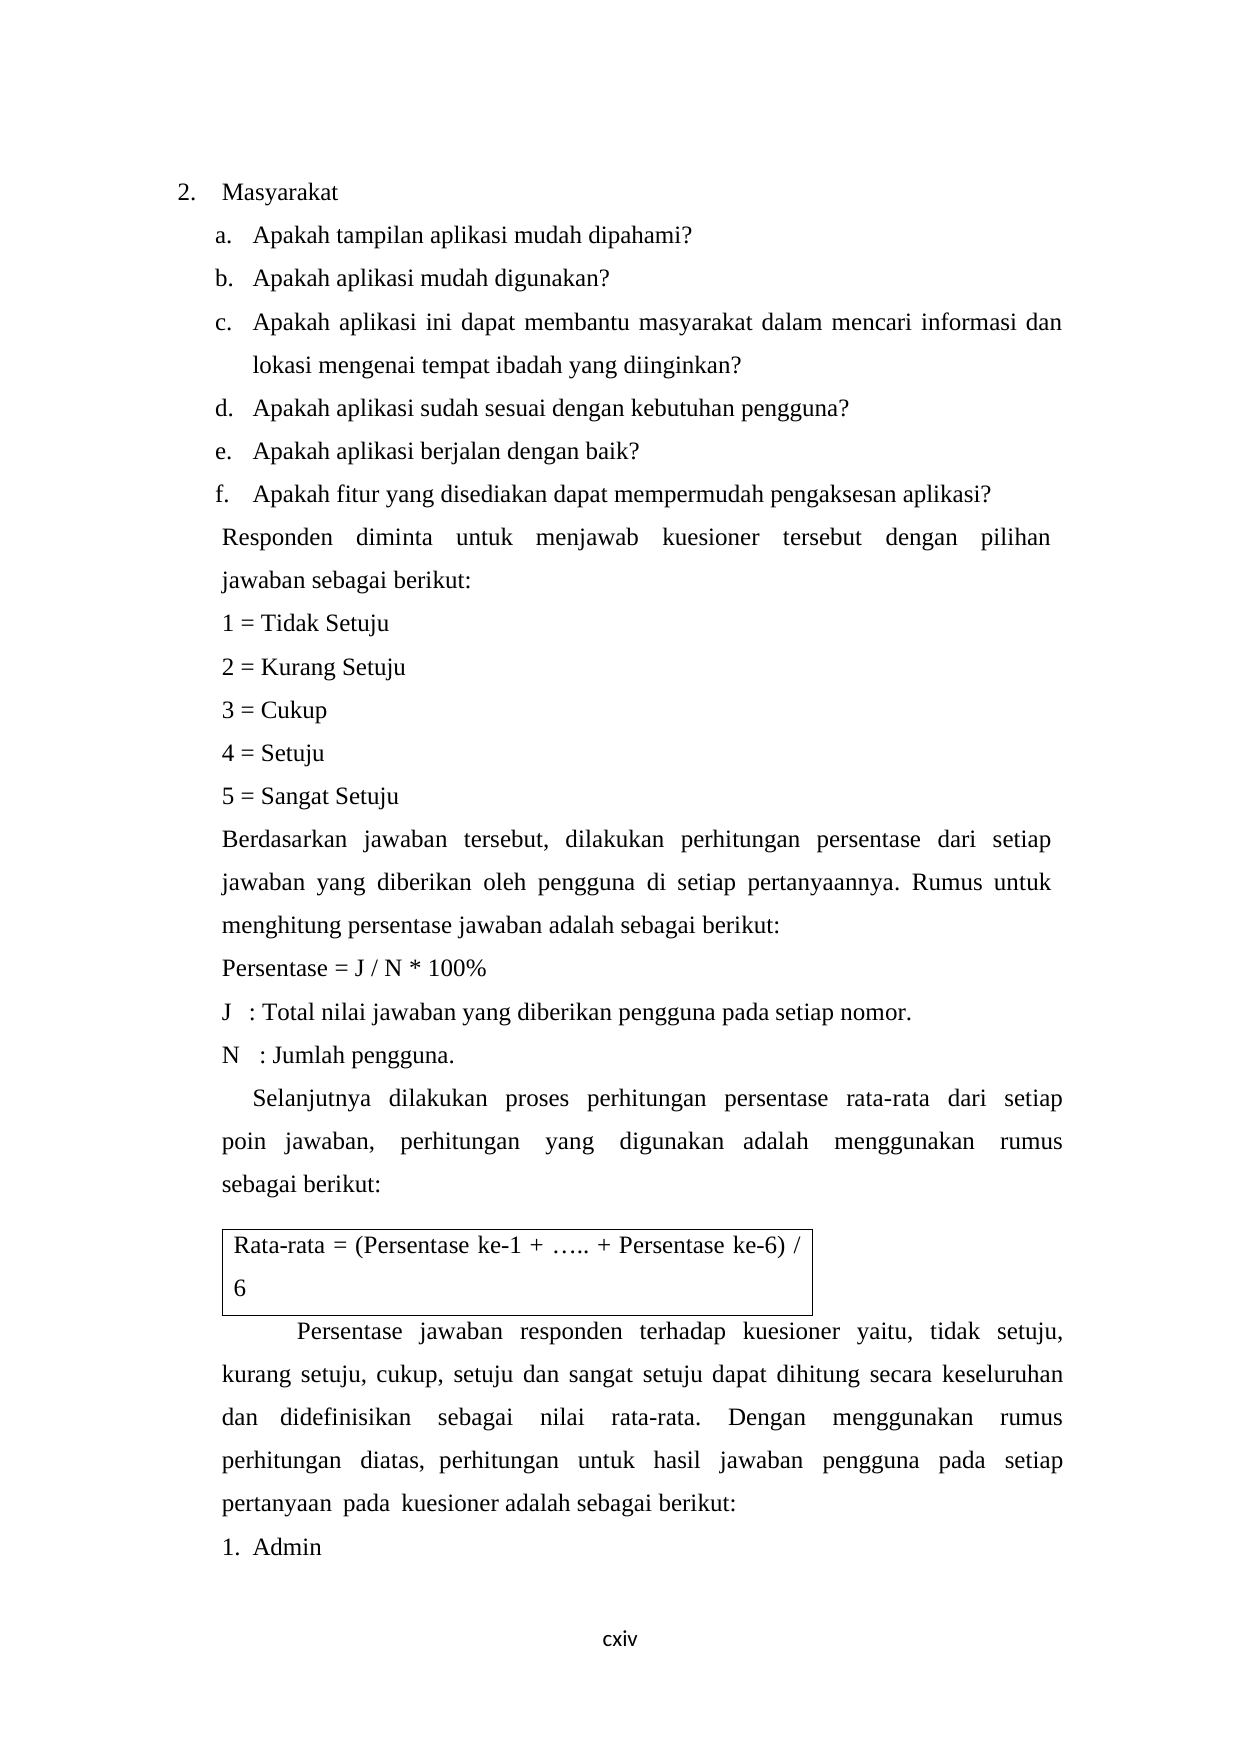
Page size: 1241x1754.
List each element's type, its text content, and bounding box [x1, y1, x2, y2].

text 4 = Setuju [222, 738, 1063, 767]
list Apakah aplikasi ini dapat membantu masyarakat dalam mencari informasi dan lokasi mengenai tempat ibadah yang diinginkan? [215, 307, 1063, 378]
text 2 = Kurang Setuju [222, 652, 1063, 680]
text Berdasarkan jawaban tersebut, dilakukan perhitungan persentase dari setiap jawaban yang diberikan oleh pengguna di setiap pertanyaannya. Rumus untuk menghitung persentase jawaban adalah sebagai berikut: [222, 824, 1051, 939]
text N : Jumlah pengguna. [222, 1040, 1063, 1068]
list Apakah fitur yang disediakan dapat mempermudah pengaksesan aplikasi? [215, 479, 1063, 508]
list Apakah aplikasi berjalan dengan baik? [215, 436, 1063, 465]
table_header Rata-rata = (Persentase ke-1 + ….. + Persentase ke-6) / 6 [223, 1230, 812, 1315]
text Persentase jawaban responden terhadap kuesioner yaitu, tidak setuju, kurang setuju, cukup, setuju dan sangat setuju dapat dihitung secara keseluruhan dan didefinisikan sebagai nilai rata-rata. Dengan menggunakan rumus perhitungan diatas, perhitungan untuk hasil jawaban pengguna pada setiap pertanyaan pada kuesioner adalah sebagai berikut: [222, 1316, 1063, 1517]
text Selanjutnya dilakukan proses perhitungan persentase rata-rata dari setiap poin jawaban, perhitungan yang digunakan adalah menggunakan rumus sebagai berikut: [222, 1083, 1063, 1198]
text 5 = Sangat Setuju [222, 781, 1063, 810]
text 3 = Cukup [222, 695, 1063, 723]
list Masyarakat [177, 177, 1063, 206]
list Apakah aplikasi sudah sesuai dengan kebutuhan pengguna? [215, 393, 1063, 422]
text 1 = Tidak Setuju [222, 608, 1063, 637]
text J : Total nilai jawaban yang diberikan pengguna pada setiap nomor. [222, 997, 1063, 1025]
text Persentase = J / N * 100% [222, 953, 1063, 982]
text Responden diminta untuk menjawab kuesioner tersebut dengan pilihan jawaban sebagai berikut: [222, 522, 1051, 594]
list Admin [222, 1532, 1063, 1560]
list Apakah tampilan aplikasi mudah dipahami? [215, 220, 1063, 249]
list Apakah aplikasi mudah digunakan? [215, 263, 1063, 292]
